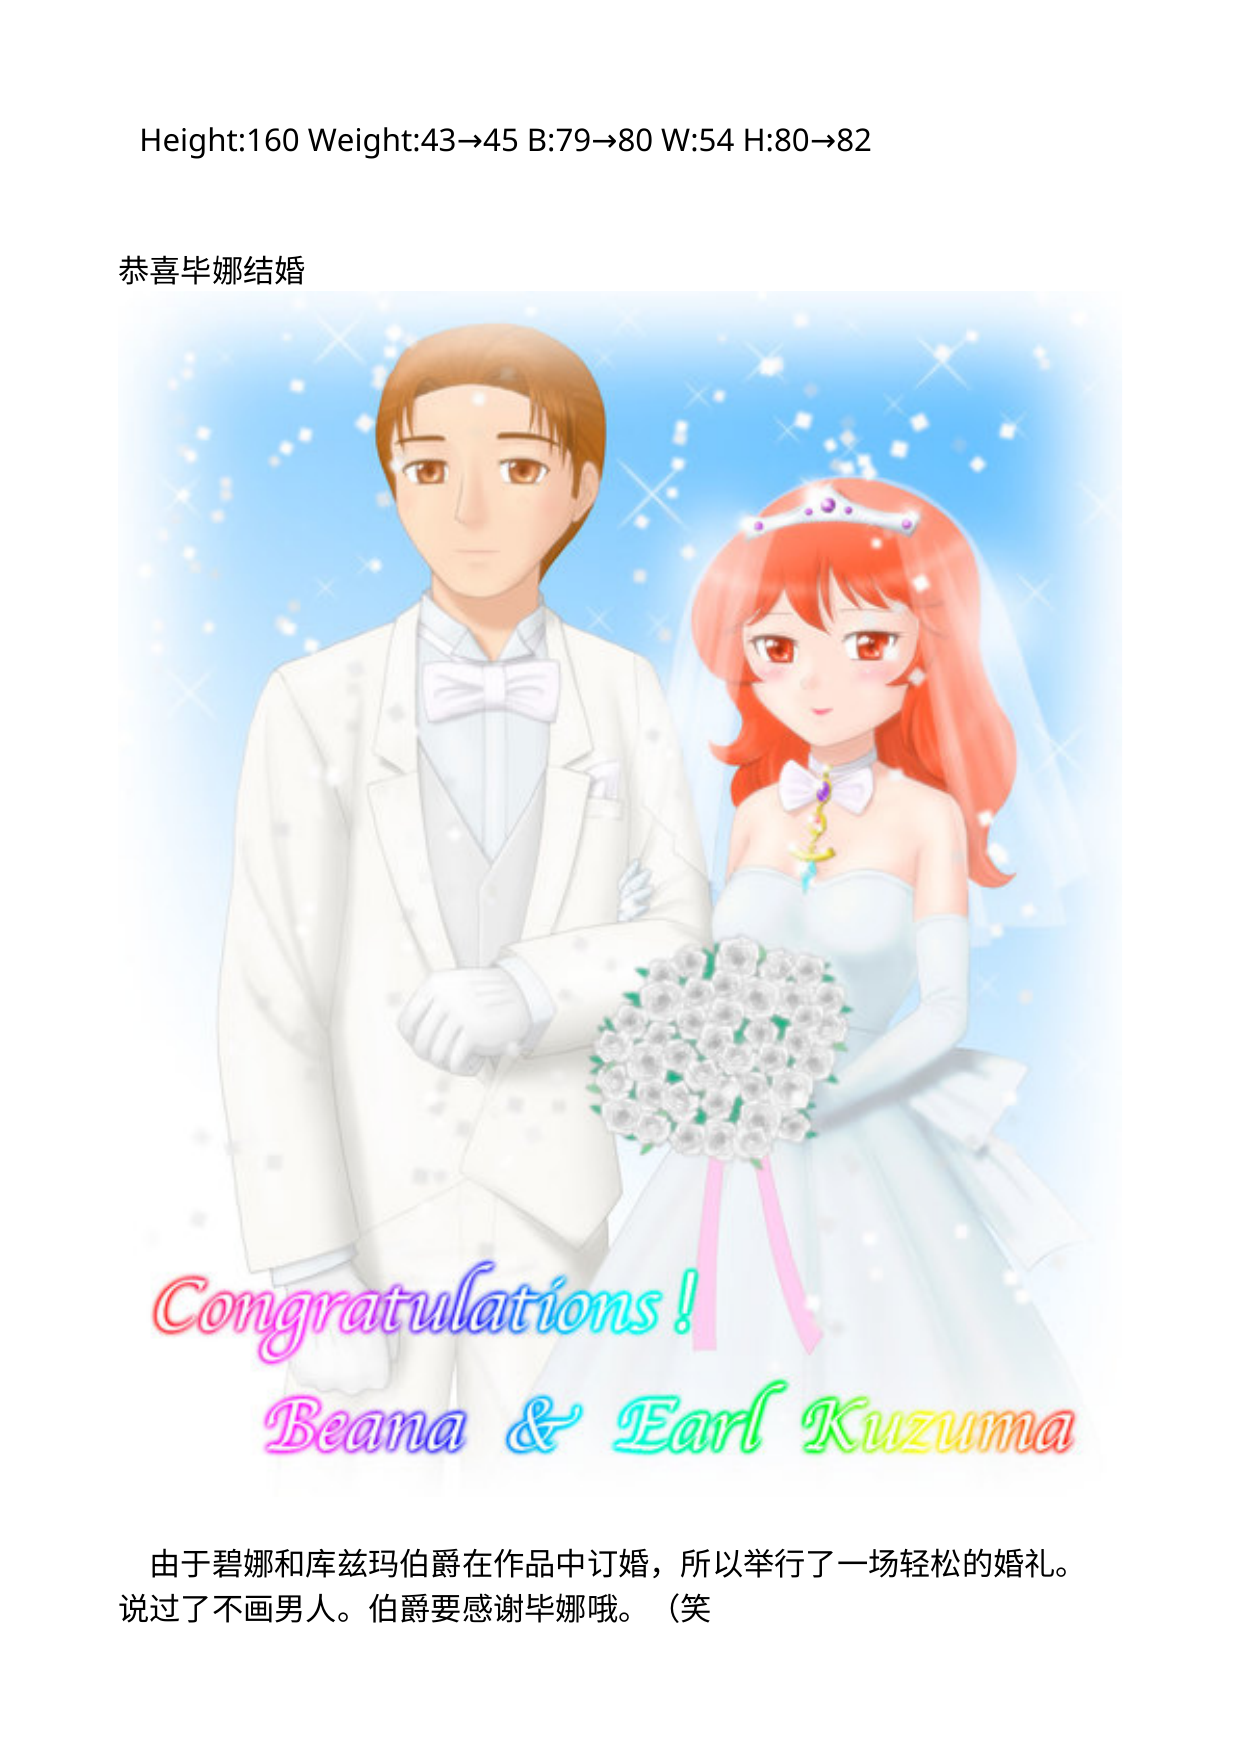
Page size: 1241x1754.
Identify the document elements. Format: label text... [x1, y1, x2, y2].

picture [118, 291, 1123, 1497]
text 由于碧娜和库兹玛伯爵在作品中订婚，所以举行了一场轻松的婚礼。 [118, 1539, 1122, 1584]
text 说过了不画男人。伯爵要感谢毕娜哦。（笑 [118, 1584, 1122, 1630]
text 恭喜毕娜结婚 [118, 246, 1122, 291]
text Height:160 Weight:43→45 B:79→80 W:54 H:80→82 [118, 118, 1122, 161]
